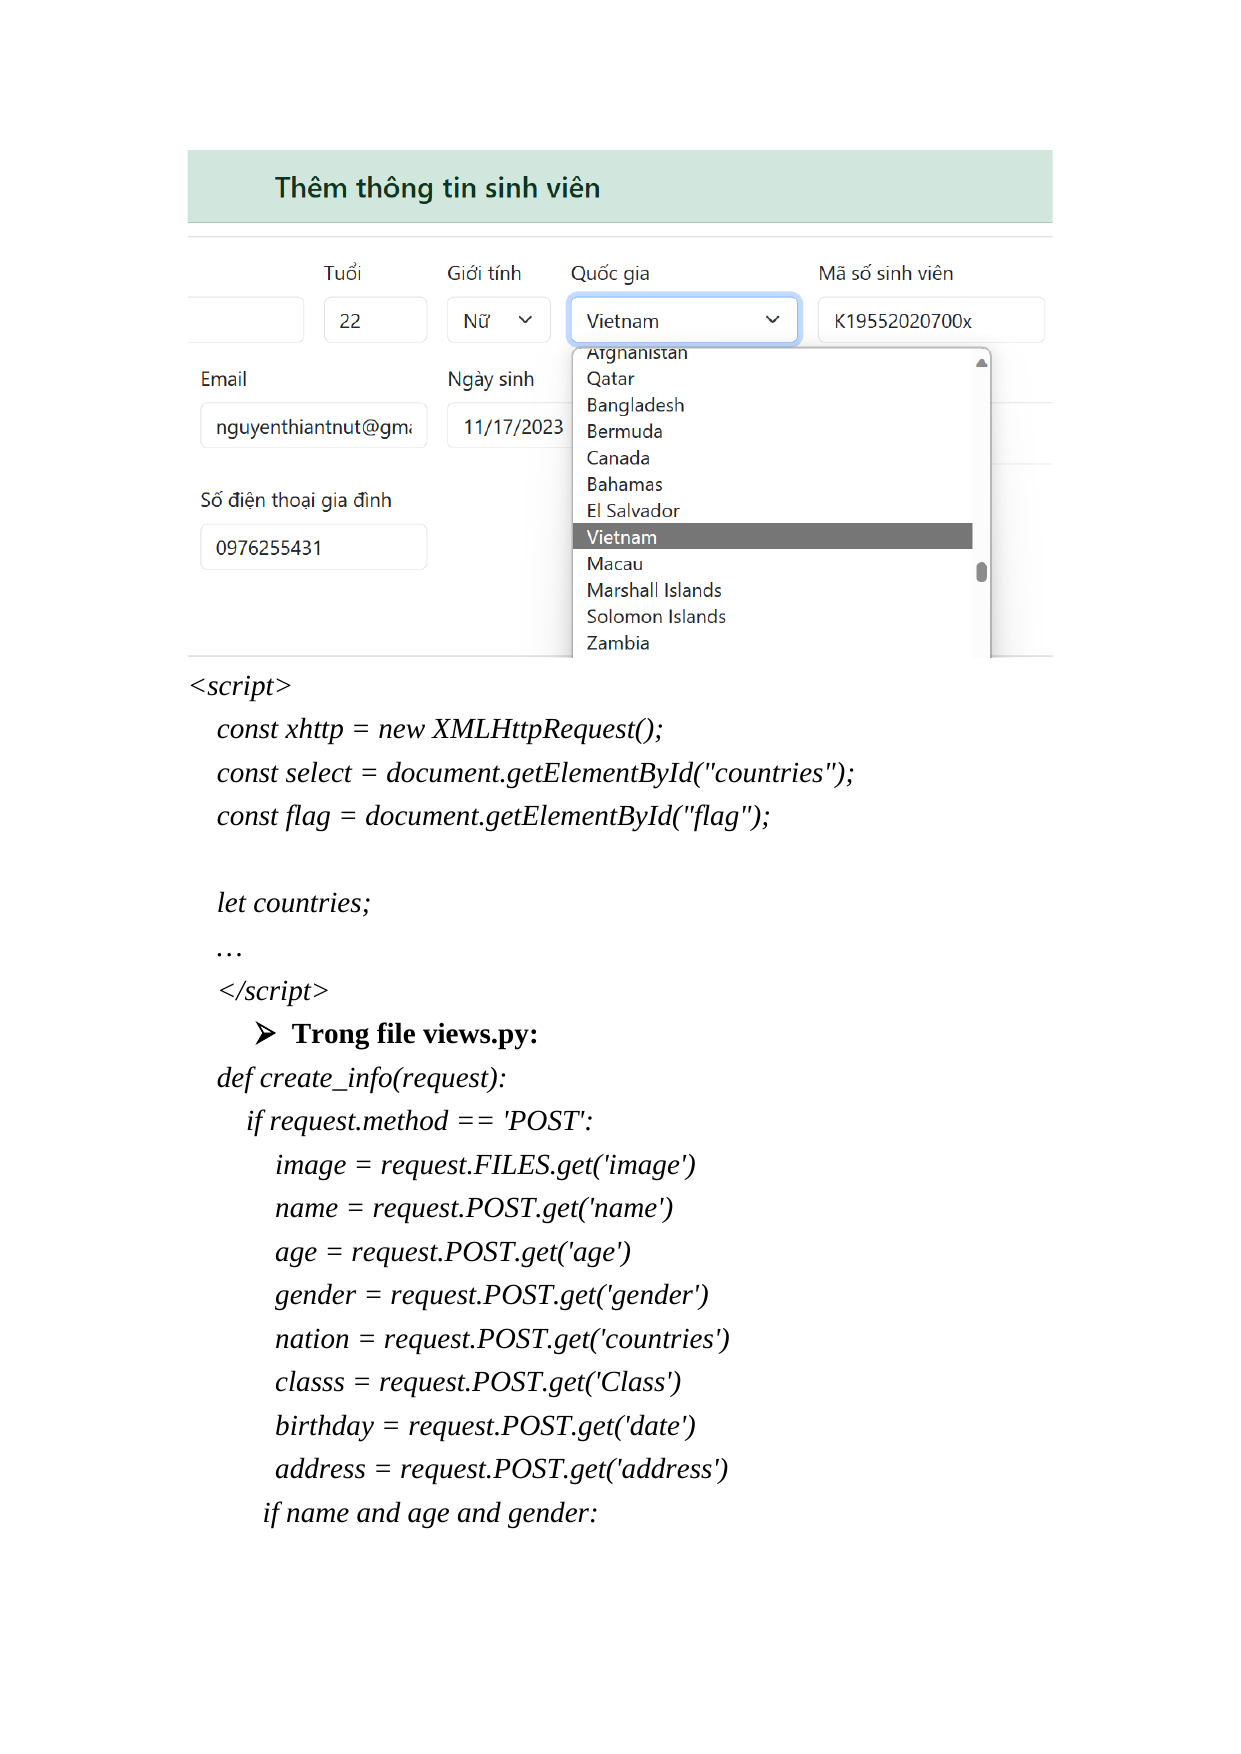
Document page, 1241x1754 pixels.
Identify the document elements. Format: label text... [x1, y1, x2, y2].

list Trong file views.py: [254, 1016, 1053, 1050]
text const select = document.getElementById("countries"); [187, 755, 1053, 788]
text if name and age and gender: [187, 1495, 1053, 1529]
text def create_info(request): [187, 1060, 1053, 1093]
text </script> [187, 973, 1053, 1006]
text name = request.POST.get('name') [187, 1190, 1053, 1224]
text let countries; [187, 886, 1053, 919]
text image = request.FILES.get('image') [187, 1147, 1053, 1180]
text const flag = document.getElementById("flag"); [187, 798, 1053, 832]
text <script> [187, 668, 1053, 701]
text age = request.POST.get('age') [187, 1234, 1053, 1267]
text const xhttp = new XMLHttpRequest(); [187, 711, 1053, 745]
text … [187, 929, 1053, 963]
picture [187, 150, 1053, 658]
text nation = request.POST.get('countries') [187, 1321, 1053, 1354]
text birthday = request.POST.get('date') [187, 1408, 1053, 1442]
text if request.method == 'POST': [187, 1103, 1053, 1137]
text classs = request.POST.get('Class') [187, 1364, 1053, 1398]
text gender = request.POST.get('gender') [187, 1277, 1053, 1311]
text address = request.POST.get('address') [187, 1452, 1053, 1485]
